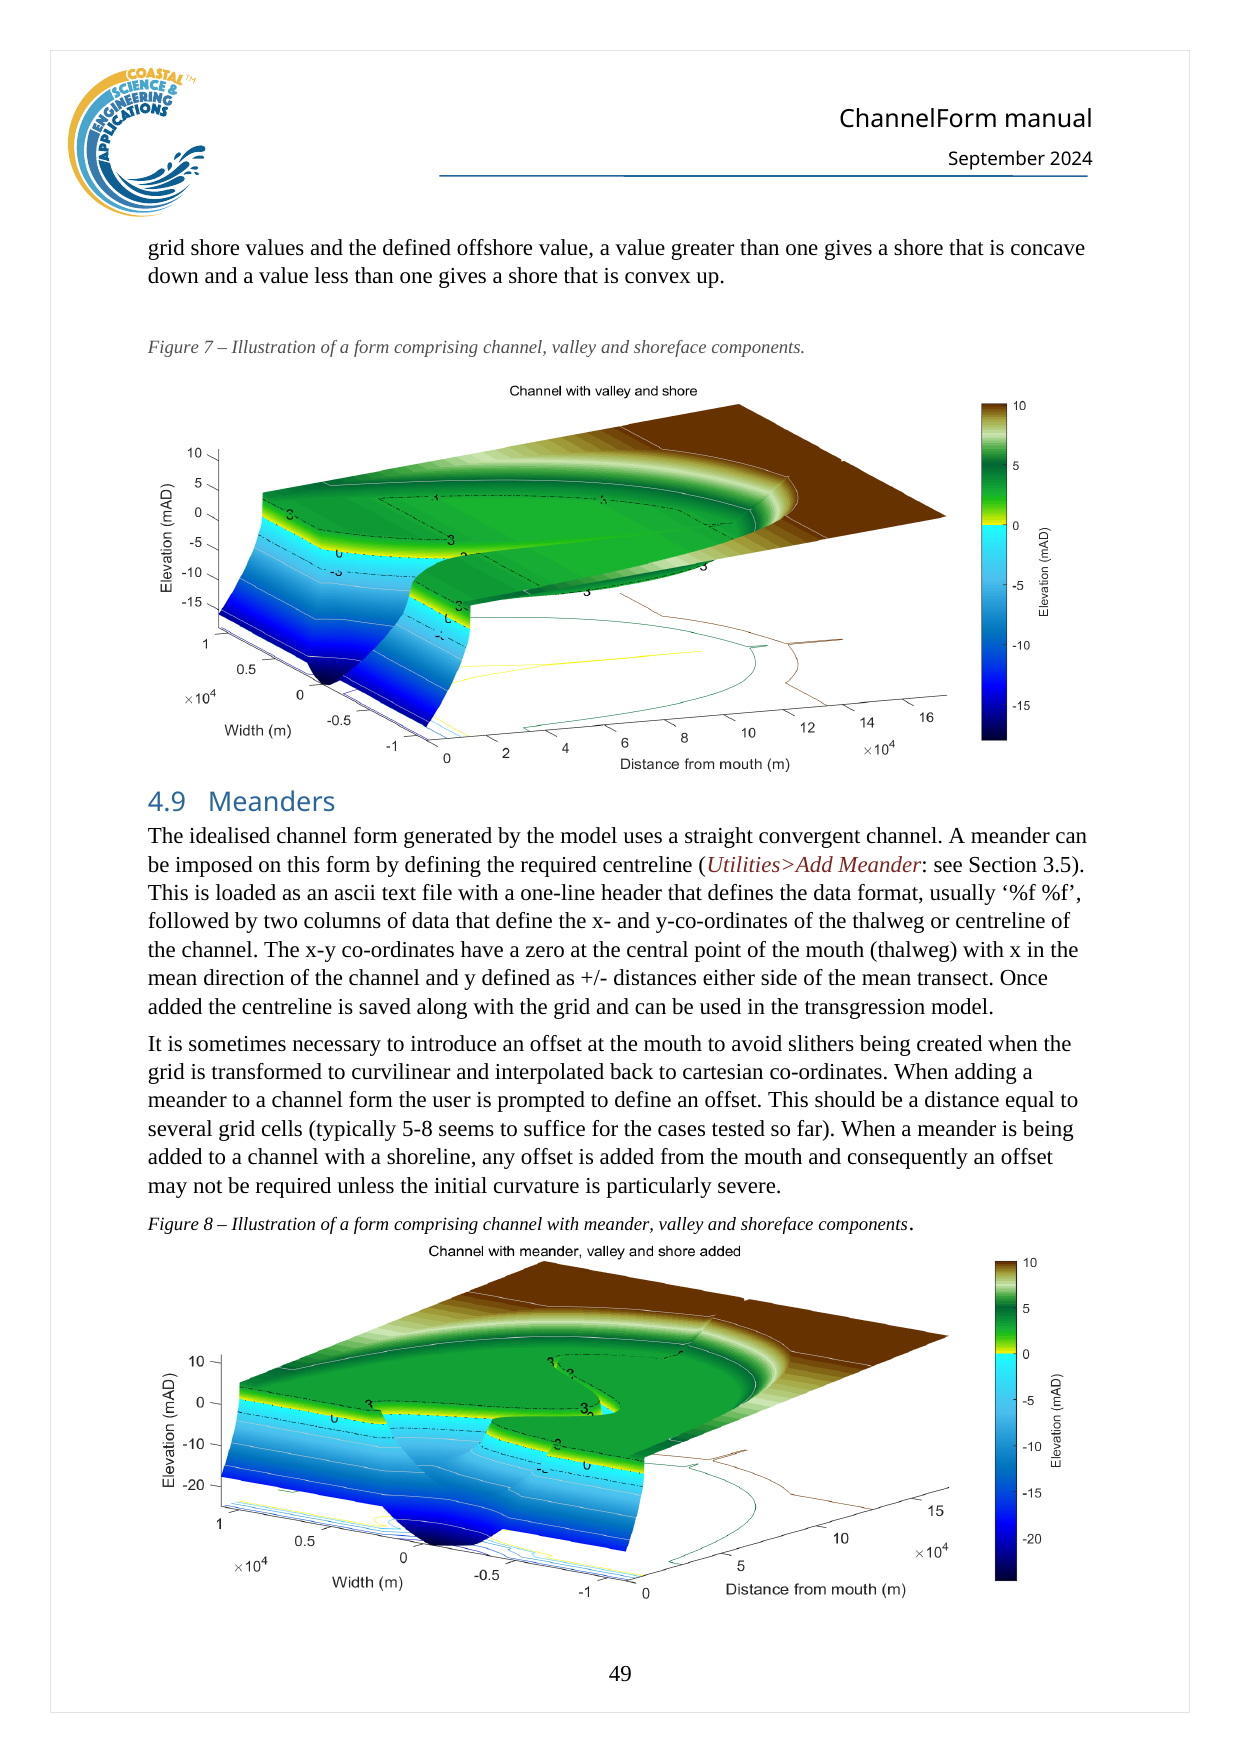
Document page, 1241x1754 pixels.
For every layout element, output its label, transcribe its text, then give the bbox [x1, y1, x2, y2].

picture [147, 1237, 1071, 1603]
picture [147, 378, 1068, 772]
subtitle Meanders [148, 782, 1093, 819]
text The idealised channel form generated by the model uses a straight convergent channel. A meander can be imposed on this form by defining the required centreline (Utilities>Add Meander: see Section 3.5). This is loaded as an ascii text file with a one-line header that defines the data format, usually ‘%f %f’, followed by two columns of data that define the x- and y-co-ordinates of the thalweg or centreline of the channel. The x-y co-ordinates have a zero at the central point of the mouth (thalweg) with x in the mean direction of the channel and y defined as +/- distances either side of the mean transect. Once added the centreline is saved along with the grid and can be used in the transgression model. [148, 822, 1093, 1019]
text It is sometimes necessary to introduce an offset at the mouth to avoid slithers being created when the grid is transformed to curvilinear and interpolated back to cartesian co-ordinates. When adding a meander to a channel form the user is prompted to define an offset. This should be a distance equal to several grid cells (typically 5-8 seems to suffice for the cases tested so far). When a meander is being added to a channel with a shoreline, any offset is added from the mouth and consequently an offset may not be required unless the initial curvature is particularly severe. [148, 1030, 1093, 1198]
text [148, 234, 1093, 289]
text Figure 7 – Illustration of a form comprising channel, valley and shoreface components. [148, 336, 1093, 357]
